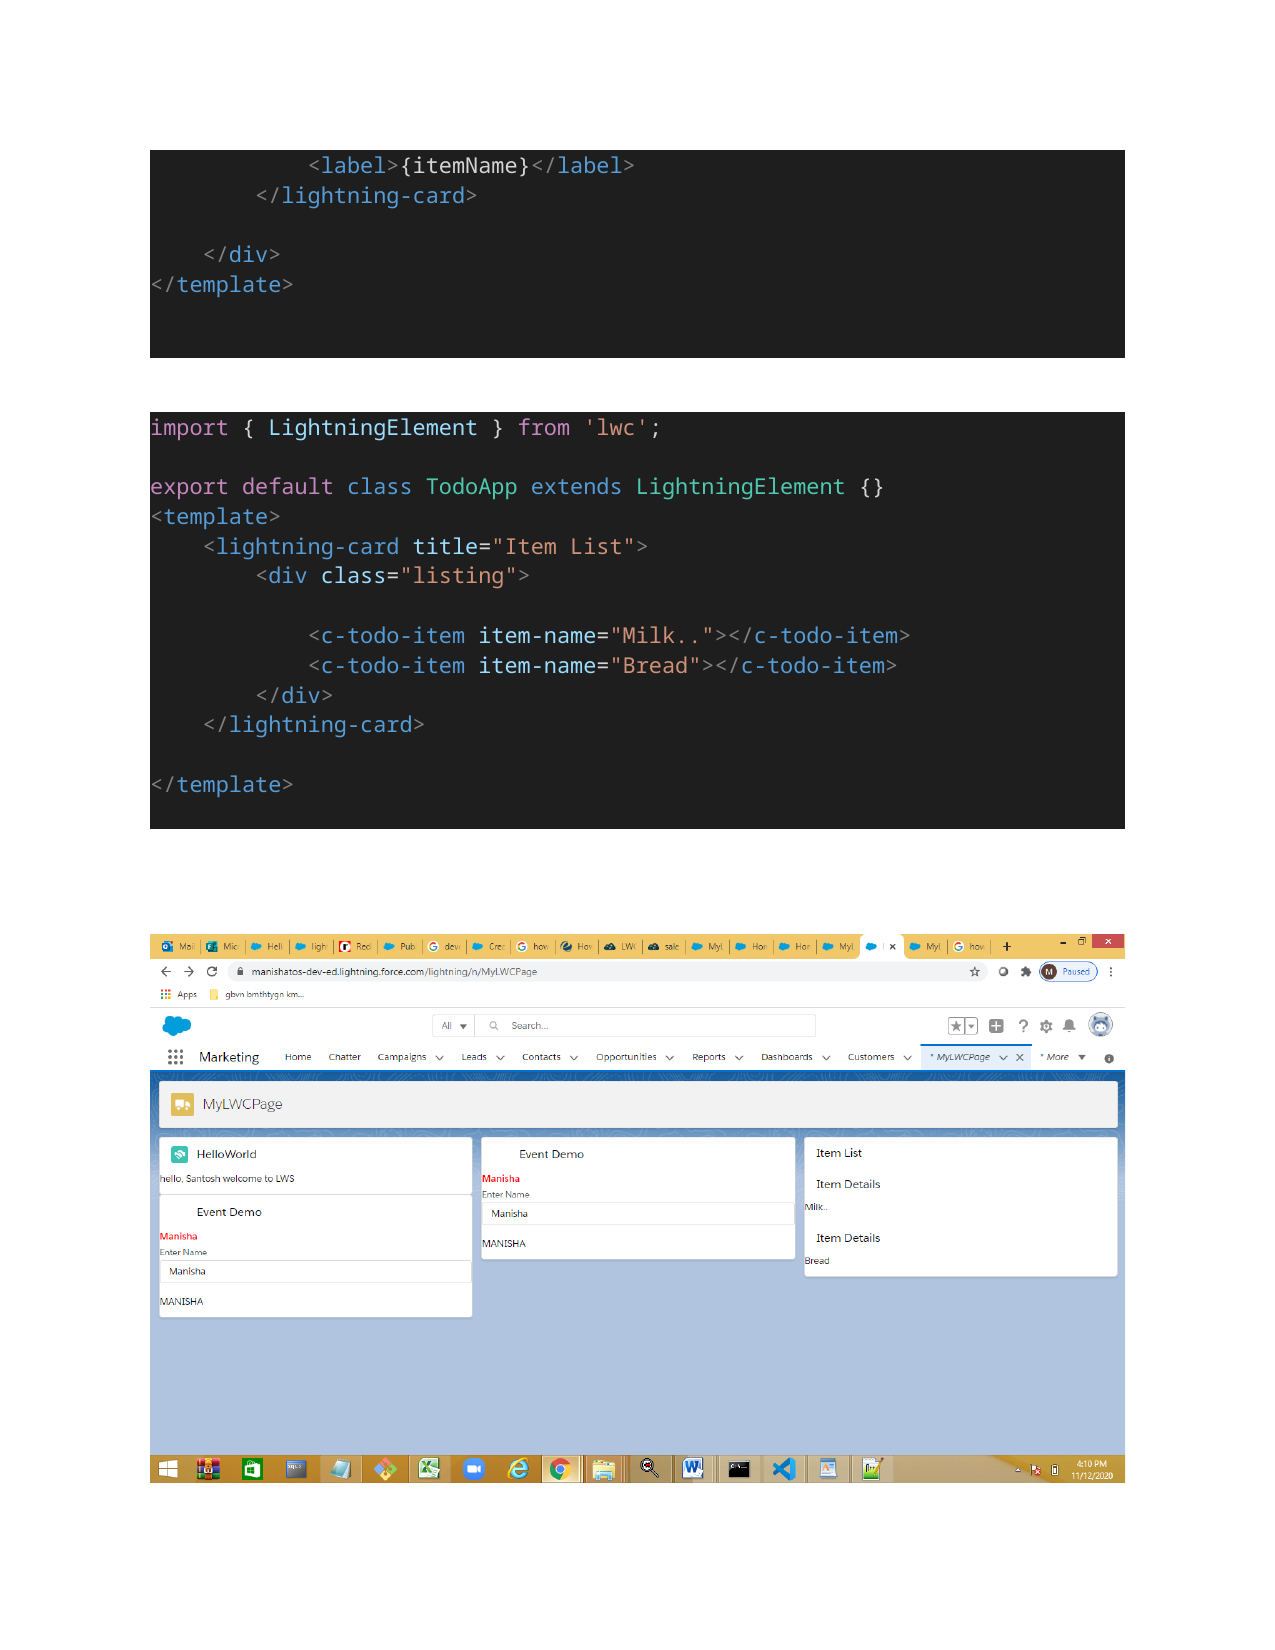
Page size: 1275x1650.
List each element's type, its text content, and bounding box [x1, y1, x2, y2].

text </template> [150, 269, 1125, 299]
text </div> [150, 239, 1125, 269]
text import { LightningElement } from 'lwc'; [150, 412, 1125, 441]
text <label>{itemName}</label> [150, 150, 1125, 180]
text </div> [150, 680, 1125, 709]
text <lightning-card title="Item List"> [150, 531, 1125, 561]
text <c-todo-item item-name="Milk.."></c-todo-item> [150, 620, 1125, 650]
text </lightning-card> [150, 709, 1125, 739]
text <template> [150, 501, 1125, 531]
picture [150, 934, 1125, 1483]
text </lightning-card> [150, 180, 1125, 209]
text <div class="listing"> [150, 561, 1125, 590]
text <c-todo-item item-name="Bread"></c-todo-item> [150, 650, 1125, 680]
text export default class TodoApp extends LightningElement {} [150, 471, 1125, 501]
text </template> [150, 769, 1125, 799]
